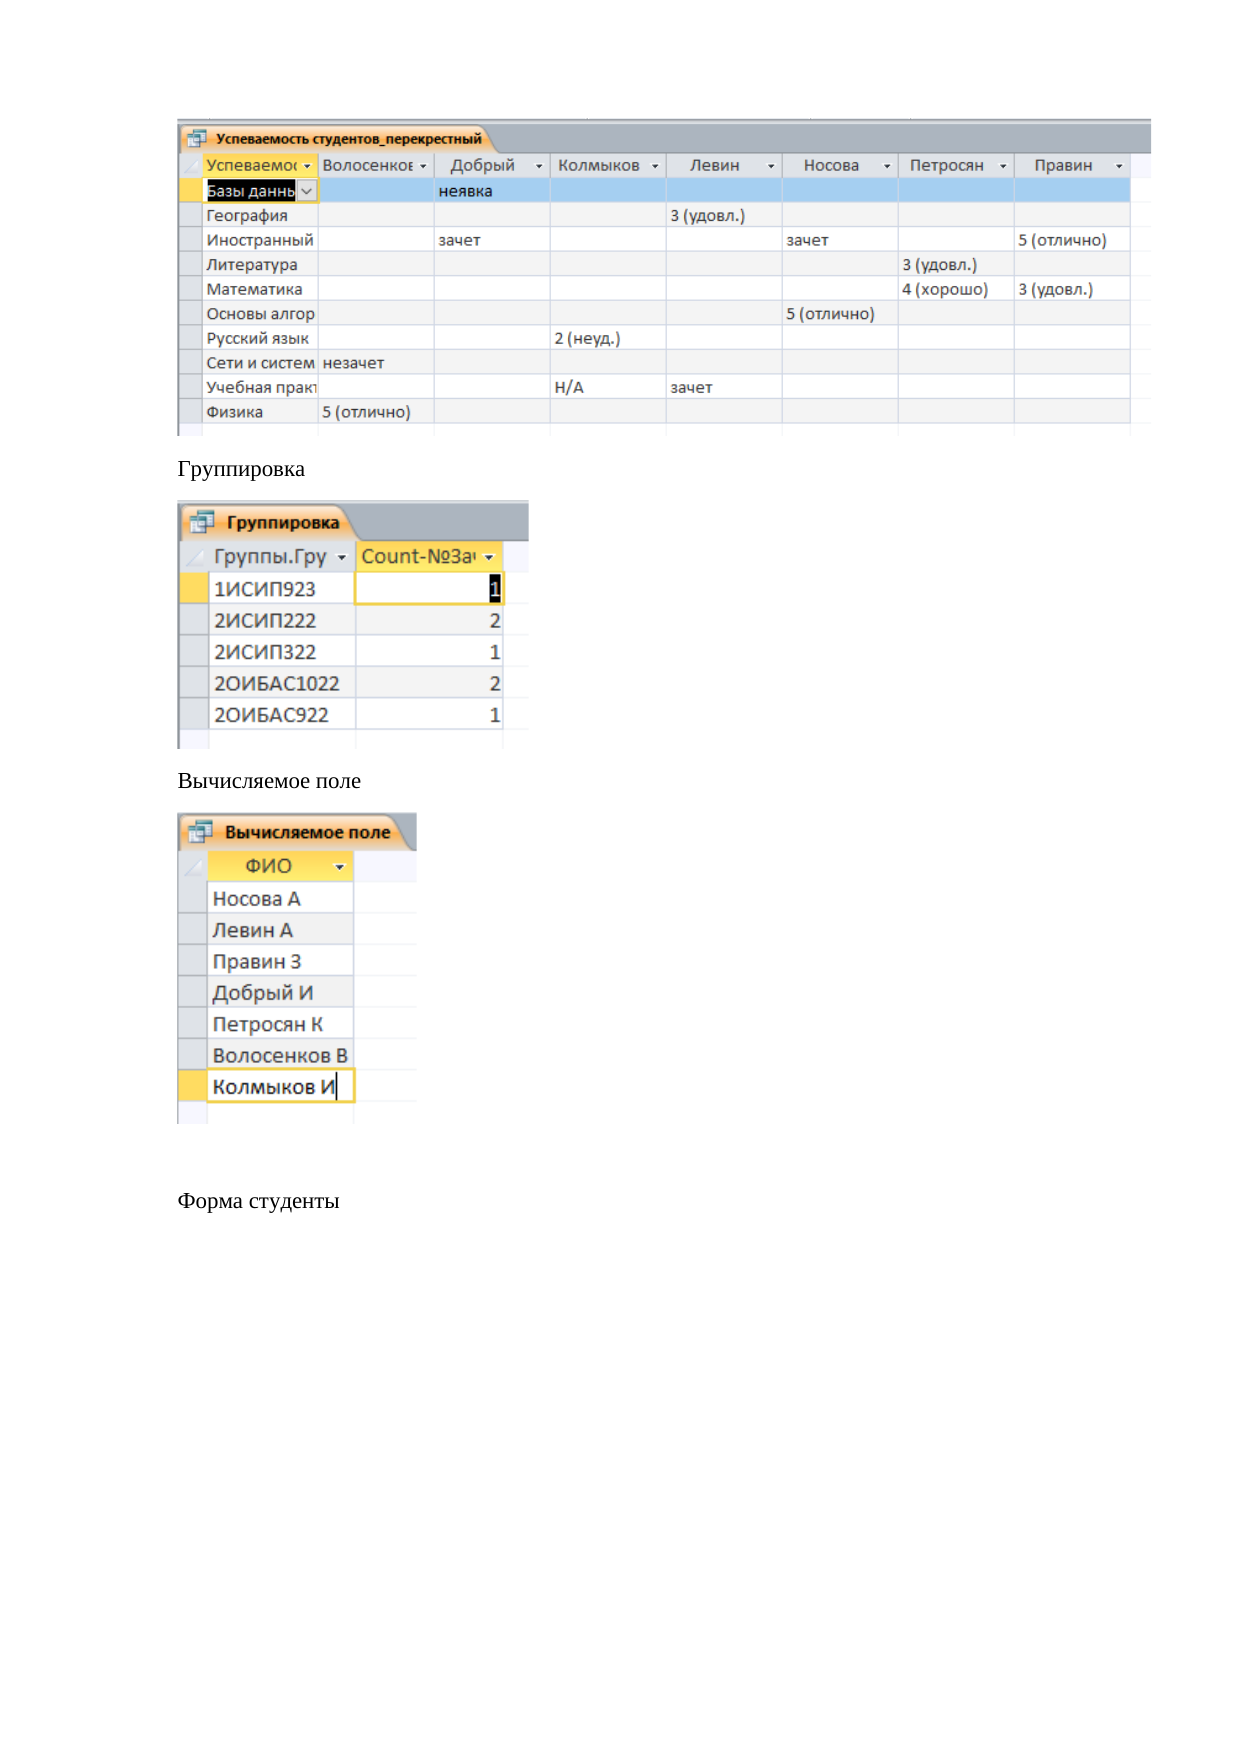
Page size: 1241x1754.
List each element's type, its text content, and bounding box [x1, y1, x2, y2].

picture [177, 812, 417, 1124]
text Форма студенты [177, 1188, 1152, 1214]
picture [177, 500, 529, 749]
text Вычисляемое поле [177, 767, 1152, 794]
text Группировка [177, 455, 1152, 481]
picture [177, 118, 1152, 436]
